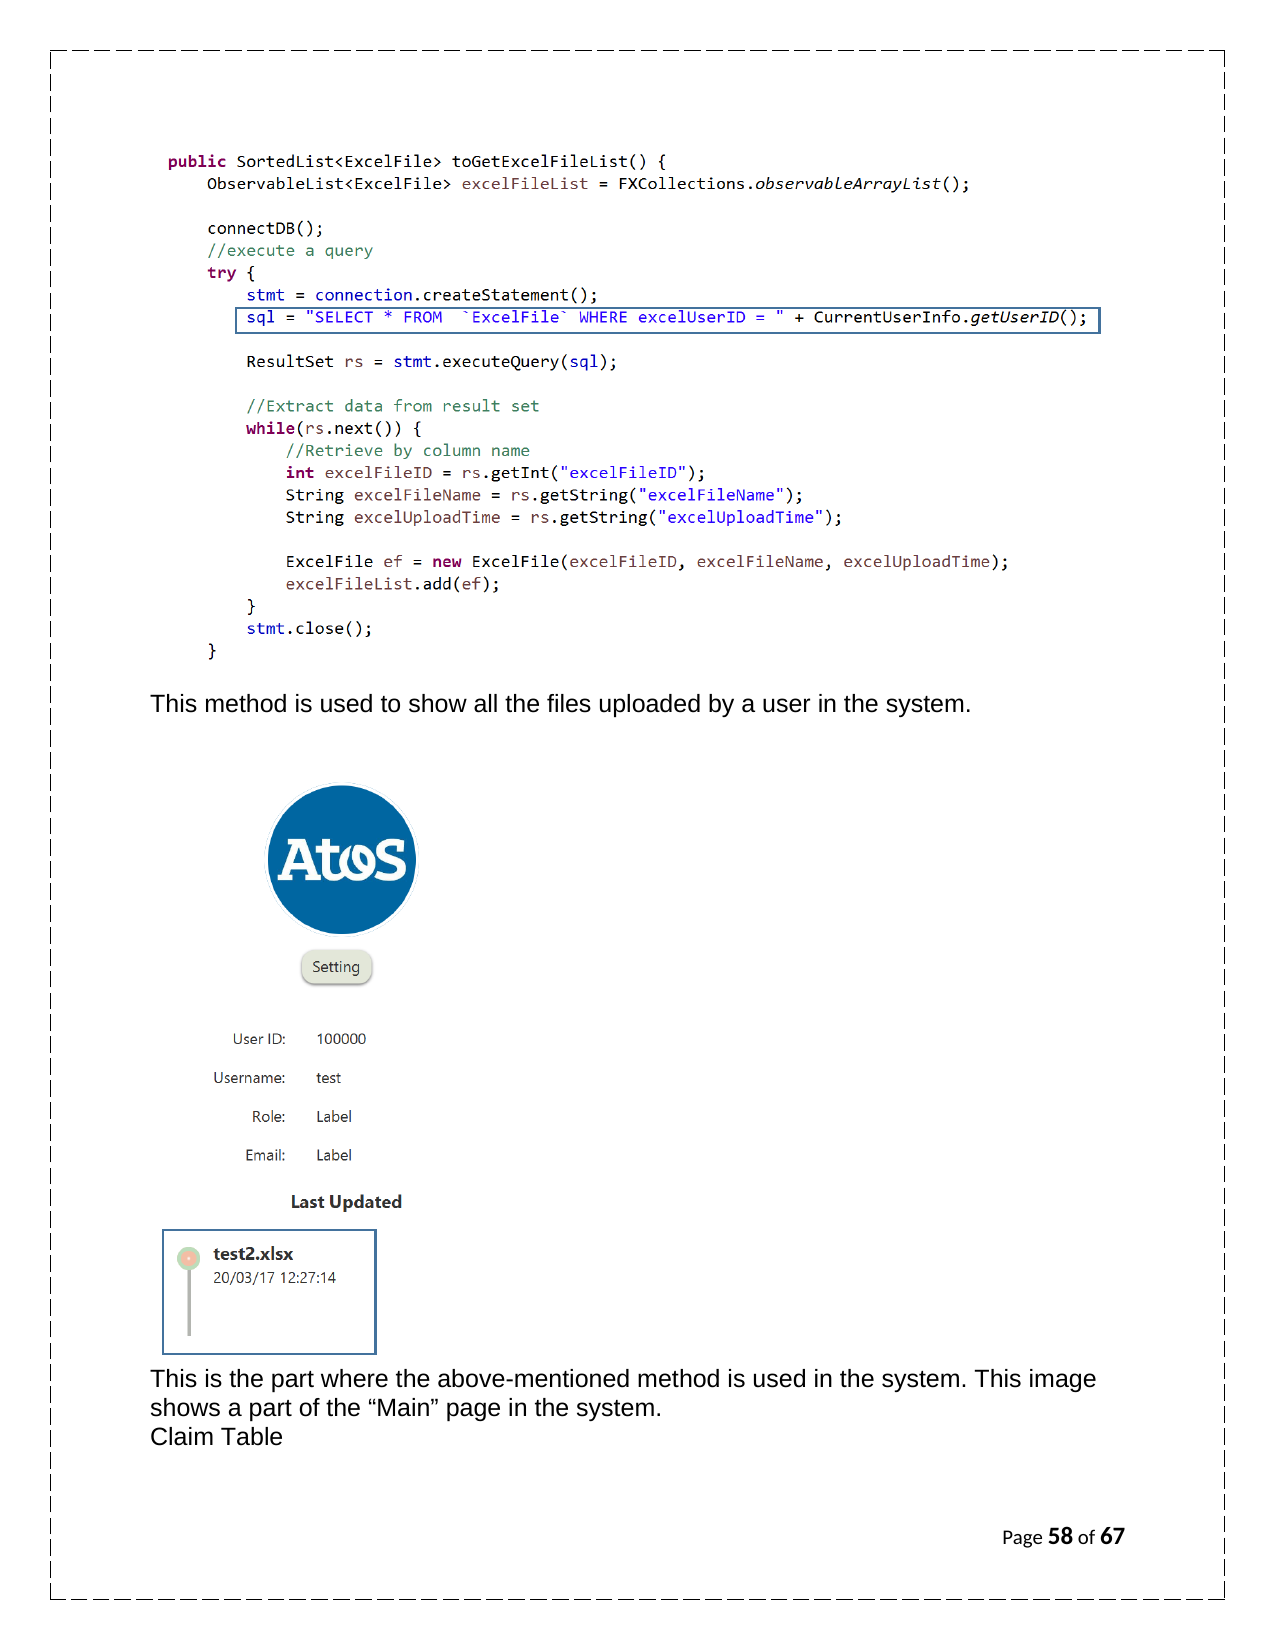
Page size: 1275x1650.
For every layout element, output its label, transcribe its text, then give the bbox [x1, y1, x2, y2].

picture [150, 150, 1091, 661]
text Claim Table [150, 1422, 1125, 1451]
picture [237, 309, 1091, 332]
text This is the part where the above-mentioned method is used in the system. This image shows a part of the “Main” page in the system. [150, 1364, 1125, 1422]
picture [164, 1231, 374, 1336]
text This method is used to show all the files uploaded by a user in the system. [150, 689, 1125, 718]
picture [150, 755, 516, 1336]
